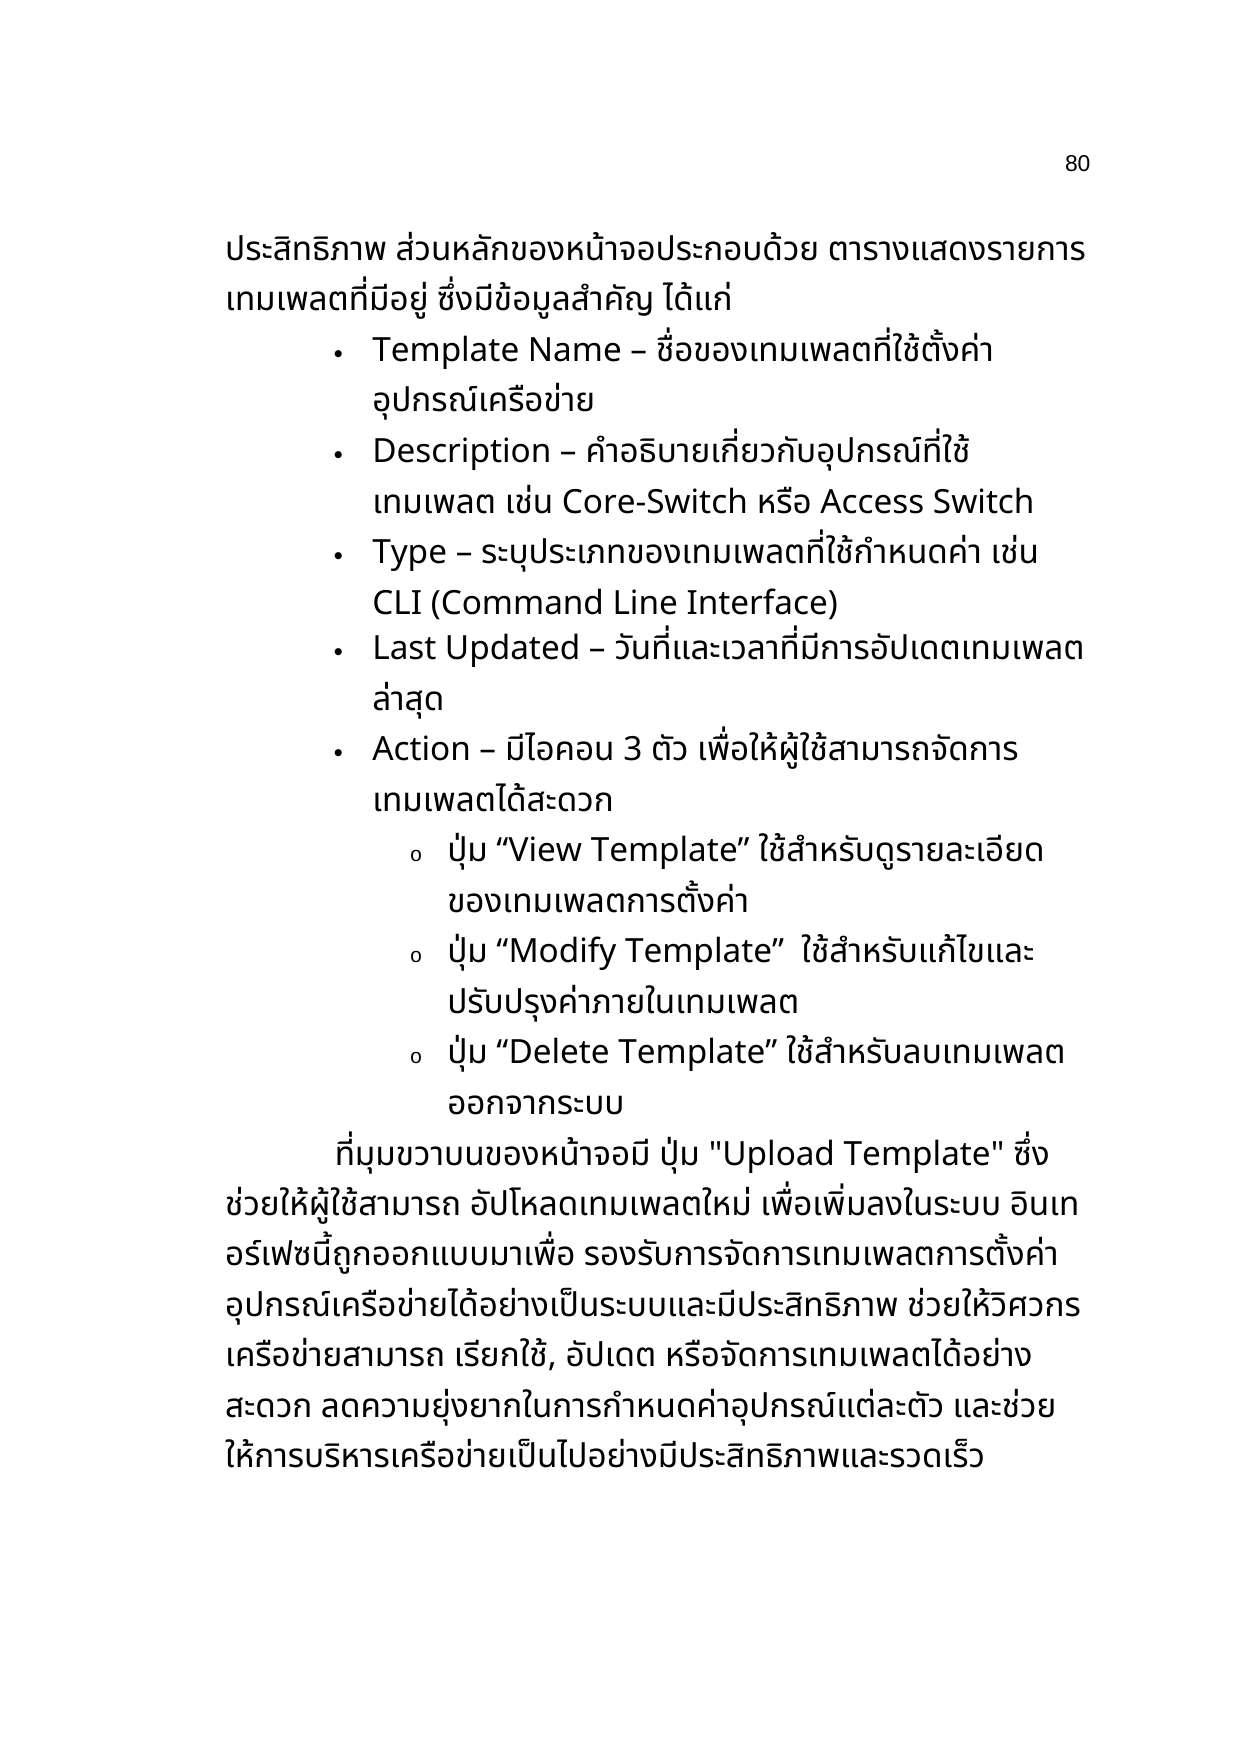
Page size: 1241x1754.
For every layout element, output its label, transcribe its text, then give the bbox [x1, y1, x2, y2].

text ที่มุมขวาบนของหน้าจอมี ปุ่ม "Upload Template" ซึ่งช่วยให้ผู้ใช้สามารถ อัปโหลดเทมเพลตใหม่ เพื่อเพิ่มลงในระบบ อินเทอร์เฟซนี้ถูกออกแบบมาเพื่อ รองรับการจัดการเทมเพลตการตั้งค่าอุปกรณ์เครือข่ายได้อย่างเป็นระบบและมีประสิทธิภาพ ช่วยให้วิศวกรเครือข่ายสามารถ เรียกใช้, อัปเดต หรือจัดการเทมเพลตได้อย่างสะดวก ลดความยุ่งยากในการกำหนดค่าอุปกรณ์แต่ละตัว และช่วยให้การบริหารเครือข่ายเป็นไปอย่างมีประสิทธิภาพและรวดเร็ว [225, 1129, 1090, 1483]
list Action – มีไอคอน 3 ตัว เพื่อให้ผู้ใช้สามารถจัดการเทมเพลตได้สะดวก [334, 725, 1090, 826]
list Last Updated – วันที่และเวลาที่มีการอัปเดตเทมเพลตล่าสุด [334, 624, 1090, 725]
list ปุ่ม “Delete Template” ใช้สำหรับลบเทมเพลตออกจากระบบ [409, 1028, 1090, 1129]
list ปุ่ม “Modify Template” ใช้สำหรับแก้ไขและปรับปรุงค่าภายในเทมเพลต [409, 927, 1090, 1028]
list Type – ระบุประเภทของเทมเพลตที่ใช้กำหนดค่า เช่น CLI (Command Line Interface) [334, 528, 1090, 624]
list Template Name – ชื่อของเทมเพลตที่ใช้ตั้งค่าอุปกรณ์เครือข่าย [334, 326, 1090, 427]
list Description – คำอธิบายเกี่ยวกับอุปกรณ์ที่ใช้เทมเพลต เช่น Core-Switch หรือ Access Switch [334, 427, 1090, 528]
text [225, 225, 1090, 326]
list ปุ่ม “View Template” ใช้สำหรับดูรายละเอียดของเทมเพลตการตั้งค่า [409, 826, 1090, 927]
